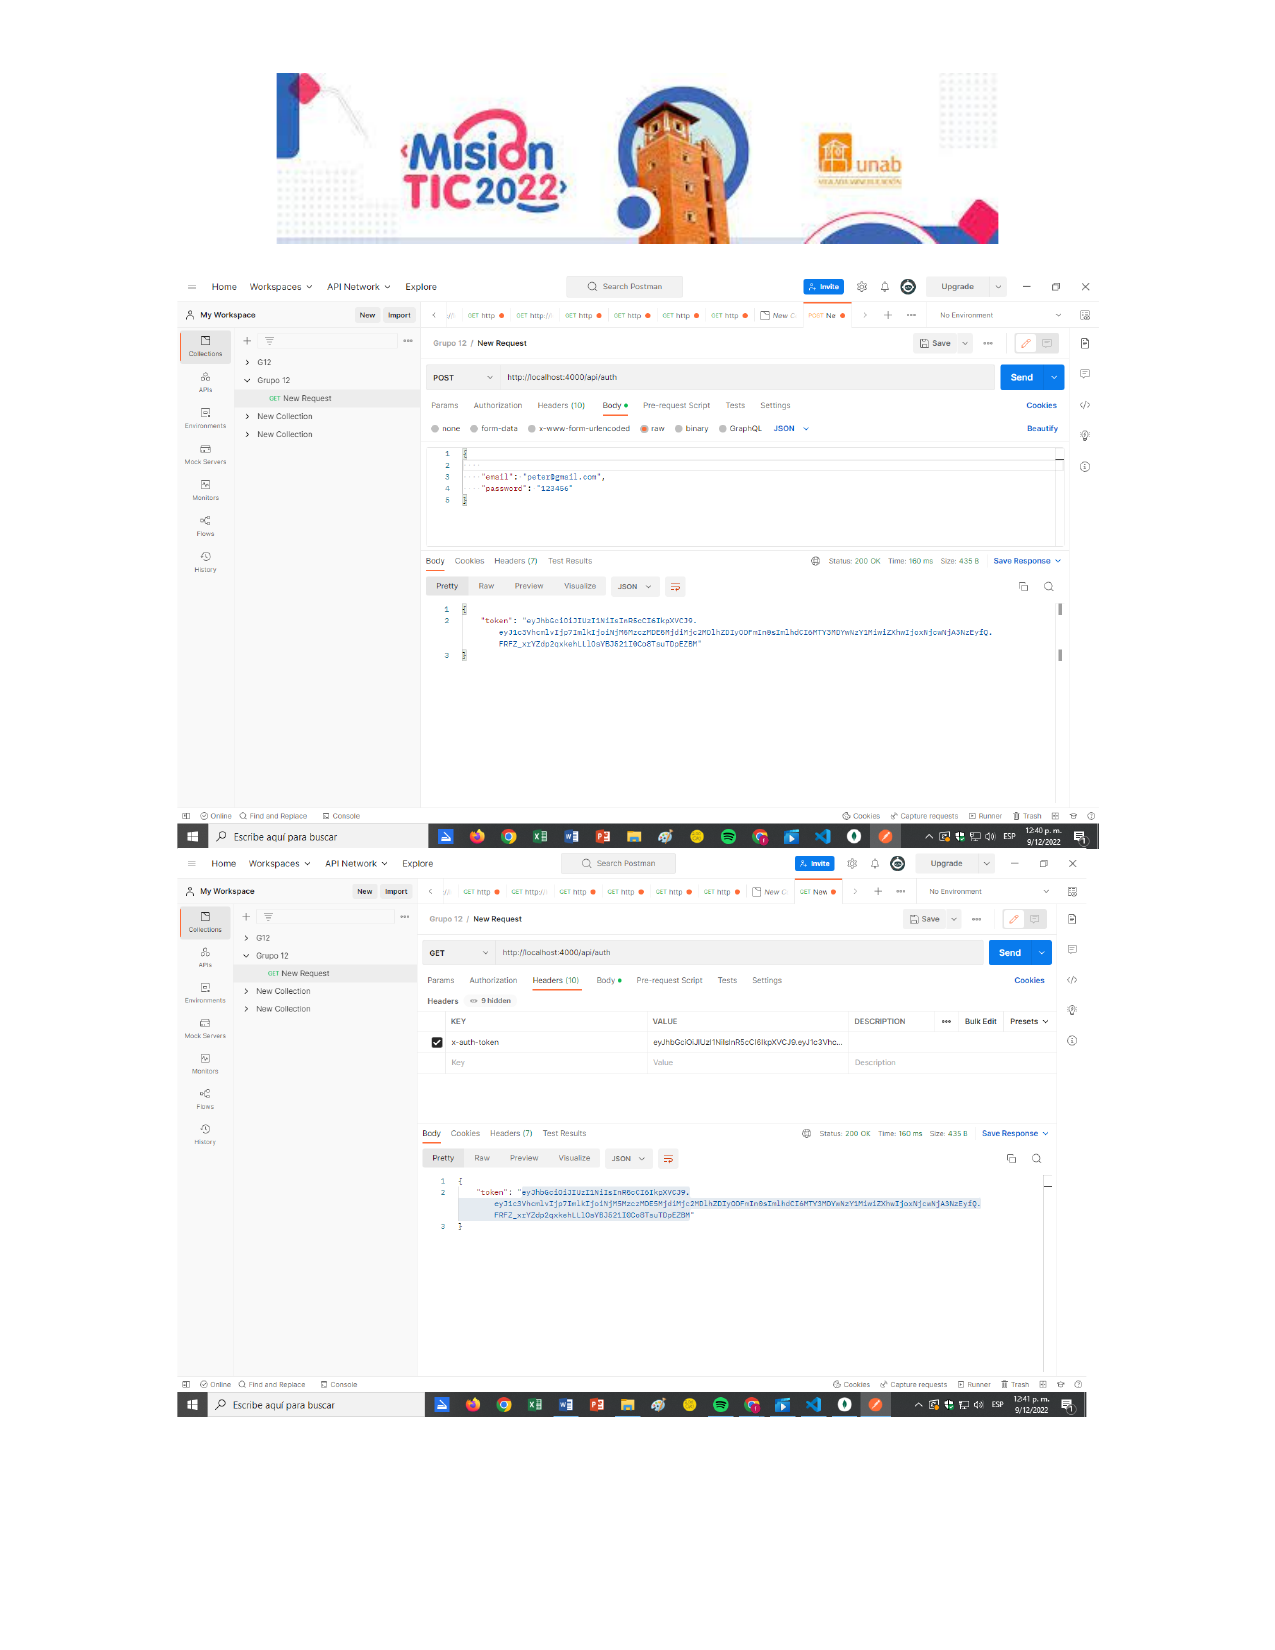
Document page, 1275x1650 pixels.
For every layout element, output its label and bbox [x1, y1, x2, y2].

picture [177, 272, 1099, 1417]
picture [276, 73, 999, 244]
